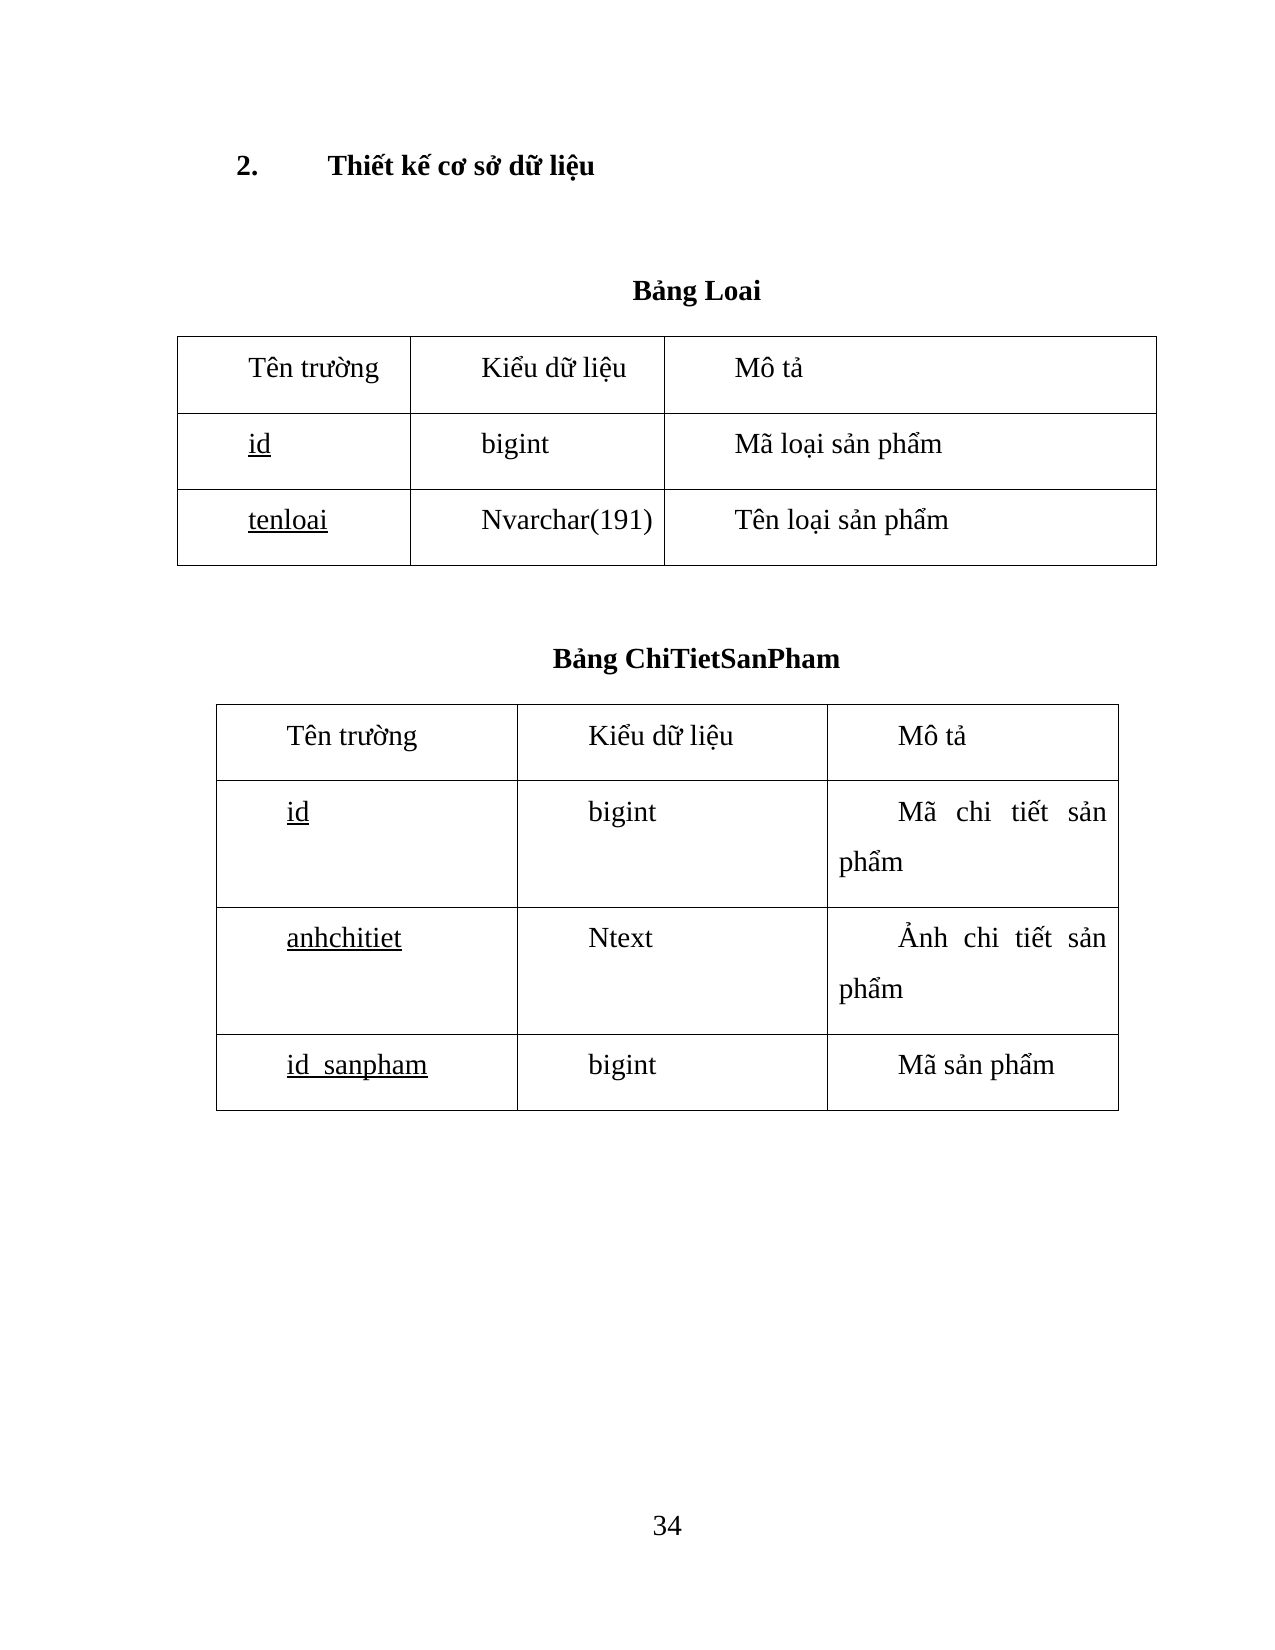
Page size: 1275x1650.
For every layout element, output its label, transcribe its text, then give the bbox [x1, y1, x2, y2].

table_cell bigint [411, 414, 664, 489]
table_header Mô tả [665, 337, 1156, 412]
table_header Tên trường [217, 705, 517, 780]
table_header Kiểu dữ liệu [411, 337, 664, 412]
table_header Mô tả [828, 705, 1118, 780]
table_cell anhchitiet [217, 908, 517, 1033]
text Bảng Loai [177, 273, 1157, 307]
table_cell id [217, 781, 517, 907]
table_header Kiểu dữ liệu [518, 705, 827, 780]
table_cell tenloai [178, 490, 410, 565]
table_cell id_sanpham [217, 1035, 517, 1110]
table_cell Mã loại sản phẩm [665, 414, 1156, 489]
table_header Tên trường [178, 337, 410, 412]
table_cell Mã chi tiết sản phẩm [828, 781, 1118, 907]
table_cell bigint [518, 781, 827, 907]
table_cell Nvarchar(191) [411, 490, 664, 565]
table_cell Mã sản phẩm [828, 1035, 1118, 1110]
text Bảng ChiTietSanPham [177, 641, 1157, 675]
table_cell Tên loại sản phẩm [665, 490, 1156, 565]
list Thiết kế cơ sở dữ liệu [177, 148, 1157, 181]
table_cell Ảnh chi tiết sản phẩm [828, 908, 1118, 1033]
table_cell bigint [518, 1035, 827, 1110]
table_cell Ntext [518, 908, 827, 1033]
table_cell id [178, 414, 410, 489]
